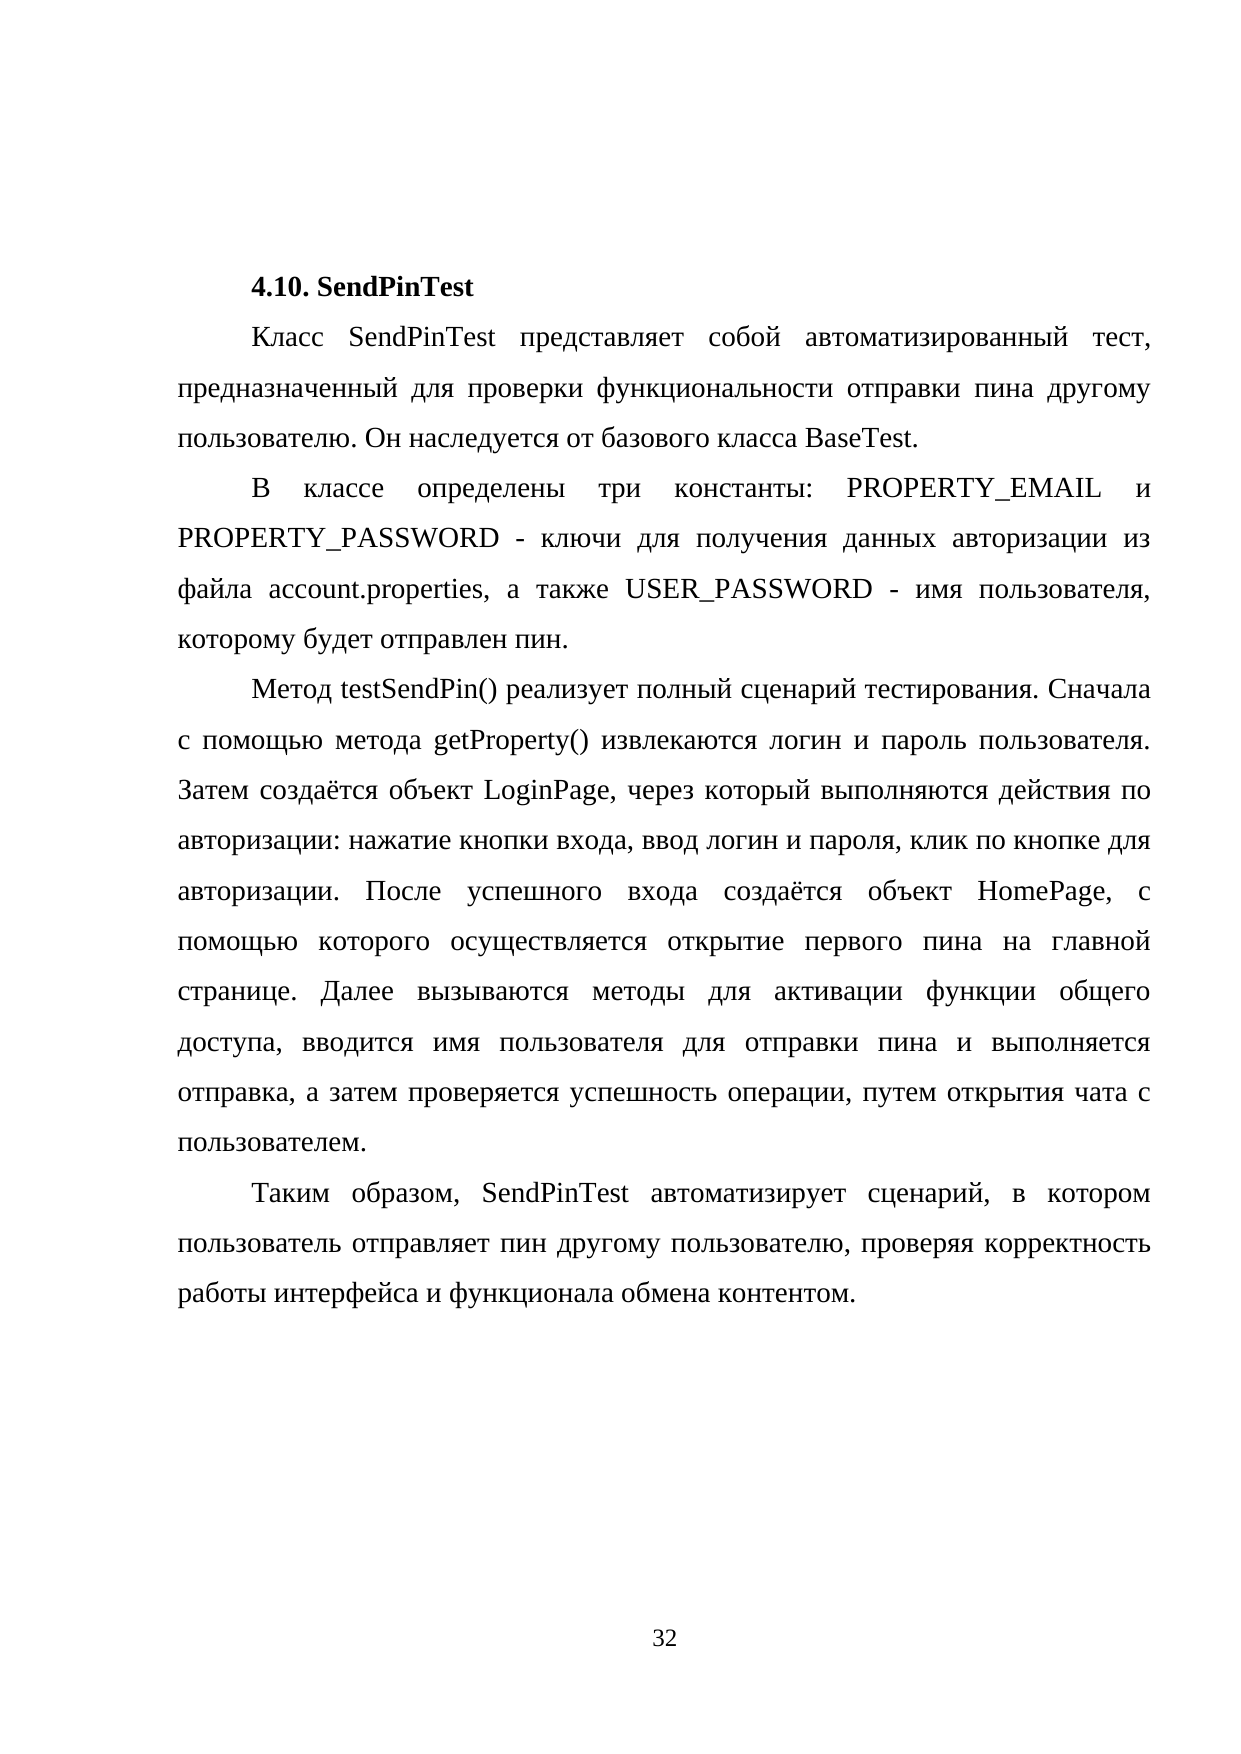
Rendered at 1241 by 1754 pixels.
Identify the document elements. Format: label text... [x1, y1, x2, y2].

text 4.10. SendPinTest [177, 269, 1152, 303]
text В классе определены три константы: PROPERTY_EMAIL и PROPERTY_PASSWORD - ключи для получения данных авторизации из файла account.properties, а также USER_PASSWORD - имя пользователя, которому будет отправлен пин. [177, 470, 1152, 655]
text Таким образом, SendPinTest автоматизирует сценарий, в котором пользователь отправляет пин другому пользователю, проверяя корректность работы интерфейса и функционала обмена контентом. [177, 1175, 1152, 1309]
text Метод testSendPin() реализует полный сценарий тестирования. Сначала с помощью метода getProperty() извлекаются логин и пароль пользователя. Затем создаётся объект LoginPage, через который выполняются действия по авторизации: нажатие кнопки входа, ввод логин и пароля, клик по кнопке для авторизации. После успешного входа создаётся объект HomePage, с помощью которого осуществляется открытие первого пина на главной странице. Далее вызываются методы для активации функции общего доступа, вводится имя пользователя для отправки пина и выполняется отправка, а затем проверяется успешность операции, путем открытия чата с пользователем. [177, 672, 1152, 1158]
text Класс SendPinTest представляет собой автоматизированный тест, предназначенный для проверки функциональности отправки пина другому пользователю. Он наследуется от базового класса BaseTest. [177, 319, 1152, 453]
